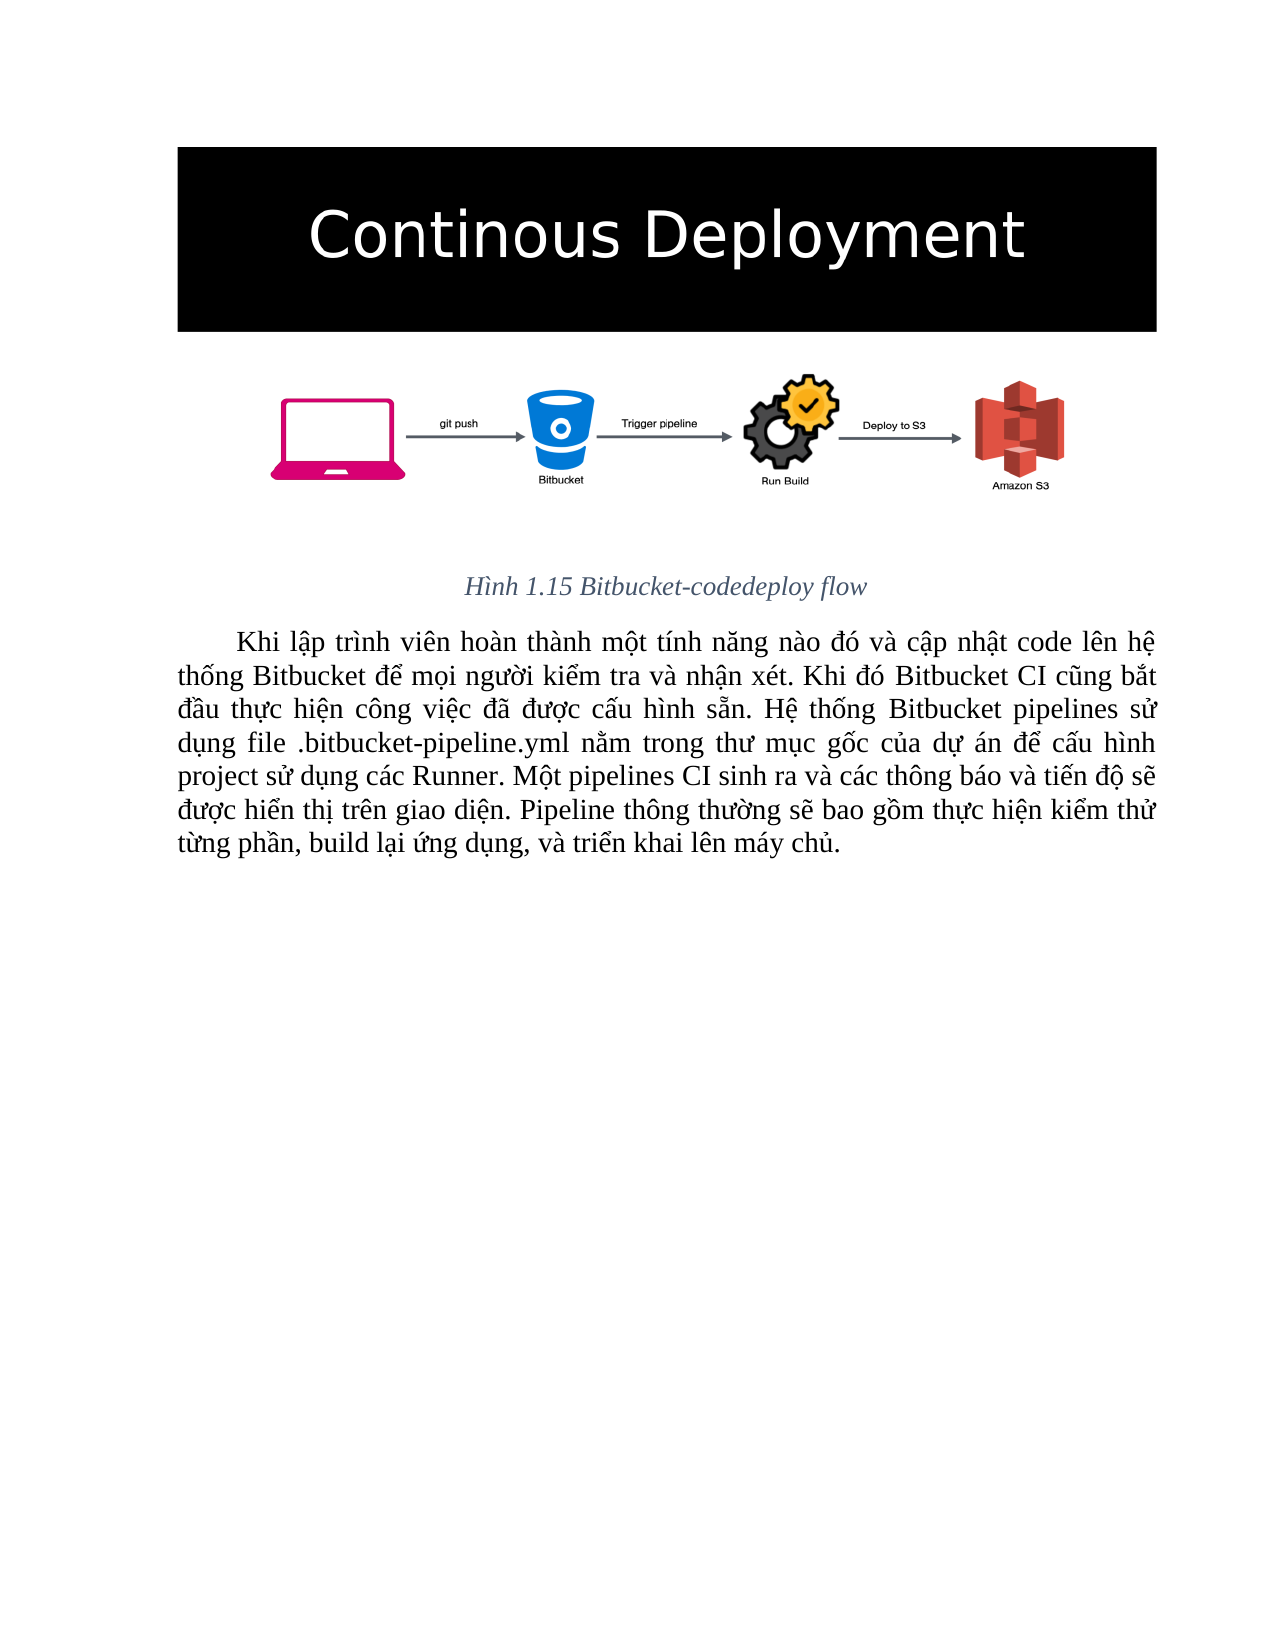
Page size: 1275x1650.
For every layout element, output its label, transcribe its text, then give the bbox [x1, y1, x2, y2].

text Khi lập trình viên hoàn thành một tính năng nào đó và cập nhật code lên hệ thống Bitbucket để mọi người kiểm tra và nhận xét. Khi đó Bitbucket CI cũng bắt đầu thực hiện công việc đã được cấu hình sẵn. Hệ thống Bitbucket pipelines sử dụng file .bitbucket-pipeline.yml nằm trong thư mục gốc của dự án để cấu hình project sử dụng các Runner. Một pipelines CI sinh ra và các thông báo và tiến độ sẽ được hiển thị trên giao diện. Pipeline thông thường sẽ bao gồm thực hiện kiểm thử từng phần, build lại ứng dụng, và triển khai lên máy chủ. [177, 624, 1157, 859]
text Hình 1.15 Bitbucket-codedeploy flow [177, 570, 1157, 601]
picture [177, 147, 1157, 540]
